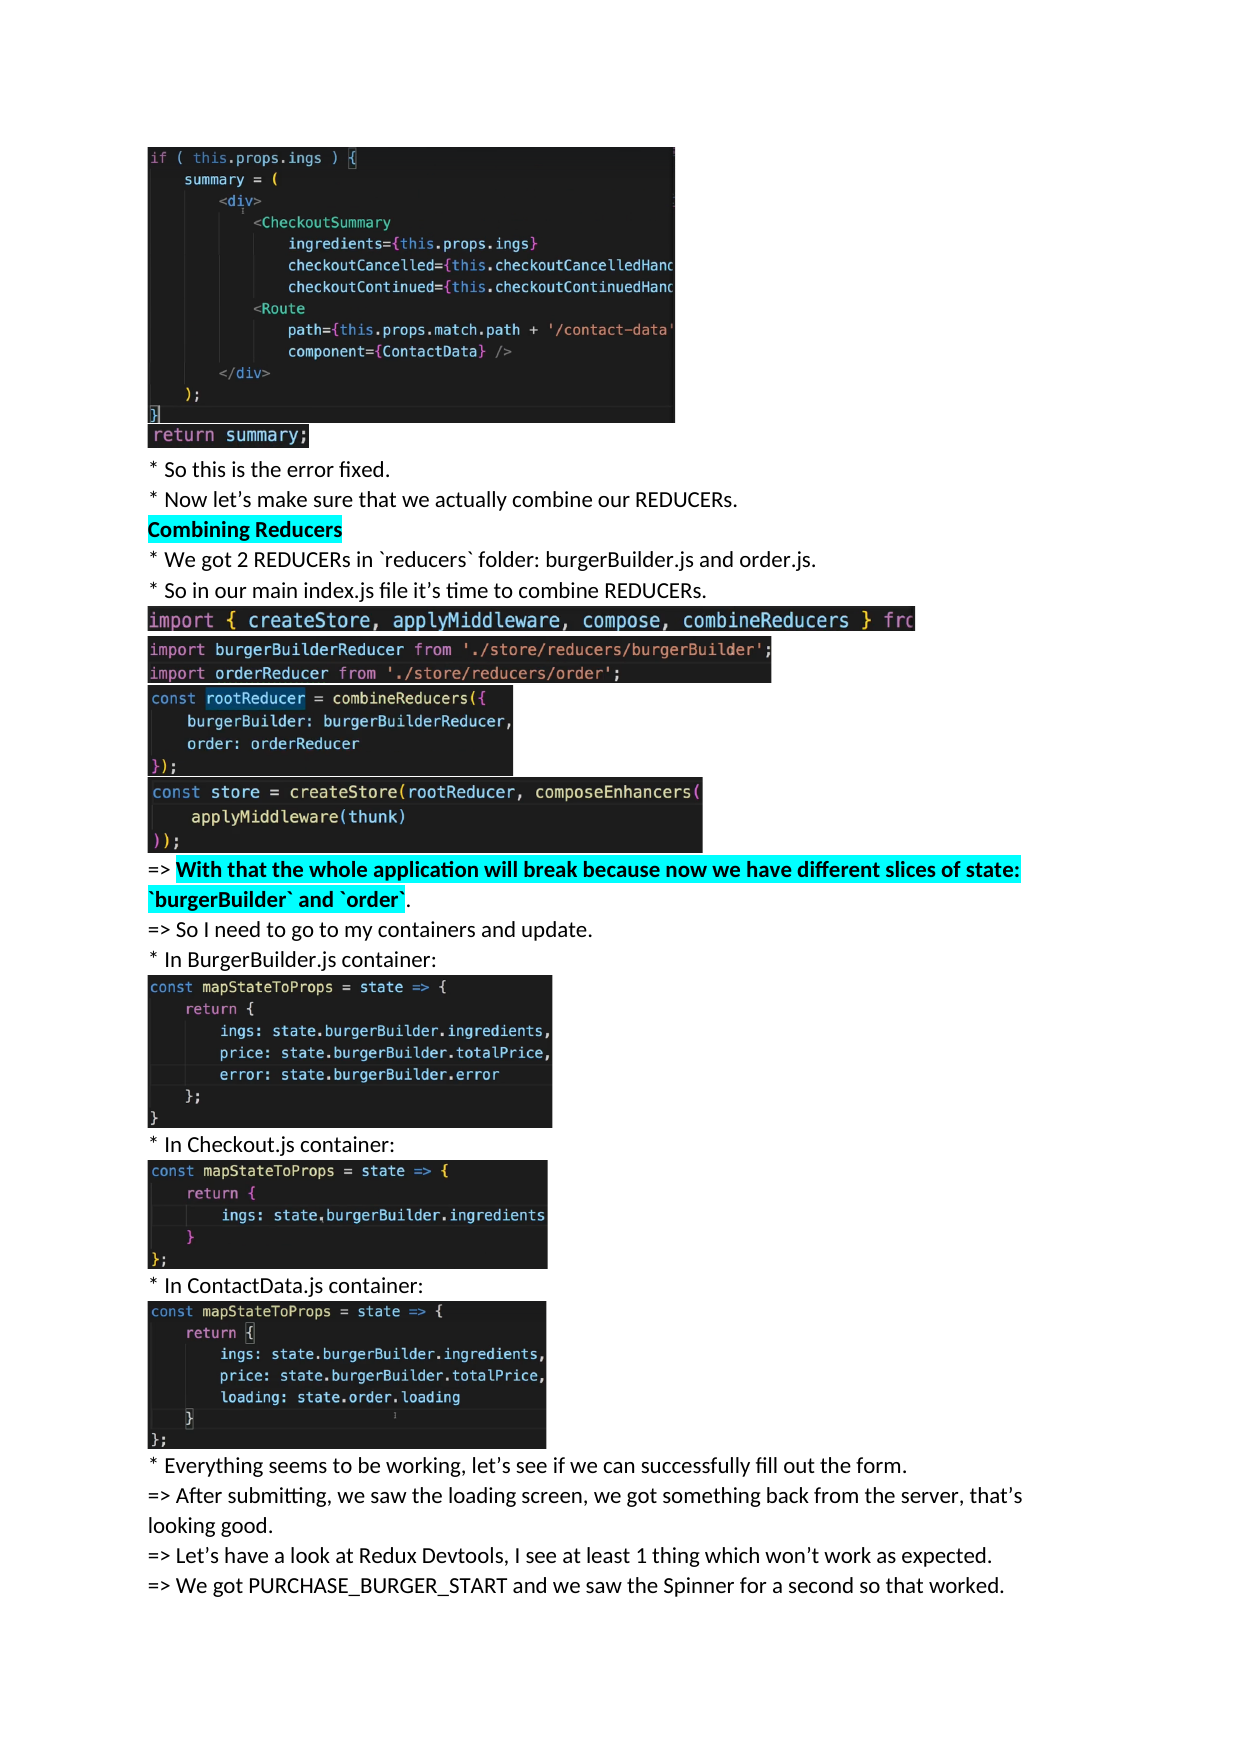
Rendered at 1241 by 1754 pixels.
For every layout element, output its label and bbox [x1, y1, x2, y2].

picture [147, 424, 309, 448]
picture [147, 777, 703, 853]
picture [147, 147, 676, 423]
text [148, 148, 1093, 1600]
picture [147, 975, 553, 1128]
picture [147, 685, 514, 776]
picture [147, 1301, 547, 1449]
picture [147, 636, 772, 683]
picture [147, 1160, 548, 1269]
picture [147, 606, 916, 631]
